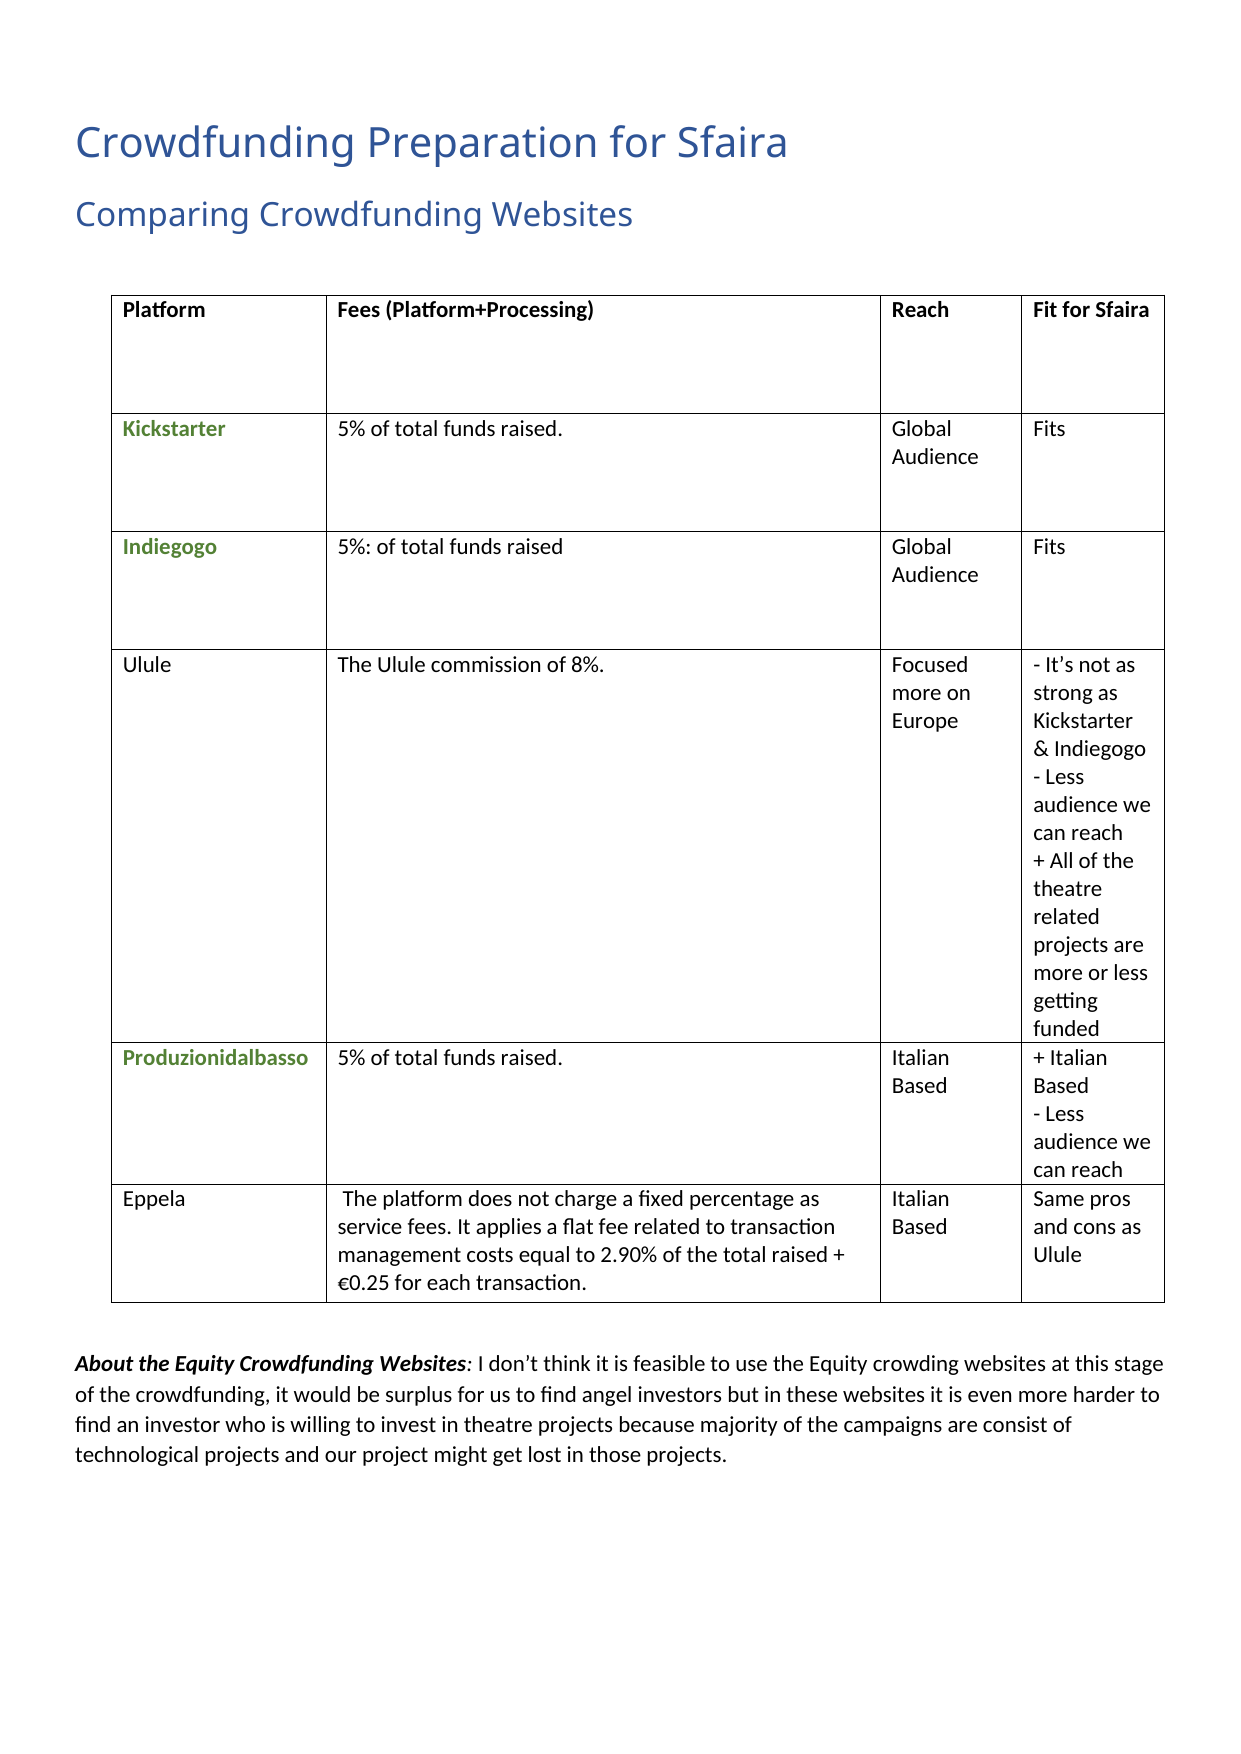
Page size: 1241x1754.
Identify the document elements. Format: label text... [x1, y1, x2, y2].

table_cell Global Audience [881, 532, 1021, 649]
table_cell Same pros and cons as Ulule [1022, 1185, 1164, 1302]
table_cell Indiegogo [112, 532, 326, 649]
subtitle Crowdfunding Preparation for Sfaira [75, 112, 1165, 169]
subtitle Comparing Crowdfunding Websites [75, 190, 1165, 236]
table_cell Kickstarter [112, 414, 326, 531]
table_cell - It’s not as strong as Kickstarter & Indiegogo - Less audience we can reach + All of the theatre related projects are more or less getting funded [1022, 650, 1164, 1042]
table_cell Italian Based [881, 1185, 1021, 1302]
table_cell Focused more on Europe [881, 650, 1021, 1042]
text About the Equity Crowdfunding Websites: I don’t think it is feasible to use the Equity crowding websites at this stage of the crowdfunding, it would be surplus for us to find angel investors but in these websites it is even more harder to find an investor who is willing to invest in theatre projects because majority of the campaigns are consist of technological projects and our project might get lost in those projects. [75, 1349, 1165, 1468]
table_cell Fits [1022, 414, 1164, 531]
table_cell Italian Based [881, 1043, 1021, 1183]
table_header Fit for Sfaira [1022, 296, 1164, 413]
table_cell Global Audience [881, 414, 1021, 531]
table_cell + Italian Based - Less audience we can reach [1022, 1043, 1164, 1183]
table_cell Eppela [112, 1185, 326, 1302]
table_cell Produzionidalbasso [112, 1043, 326, 1183]
table_header Reach [881, 296, 1021, 413]
table_cell 5%: of total funds raised [327, 532, 880, 649]
table_cell The Ulule commission of 8%. [327, 650, 880, 1042]
table_cell The platform does not charge a fixed percentage as service fees. It applies a flat fee related to transaction management costs equal to 2.90% of the total raised + €0.25 for each transaction. [327, 1185, 880, 1302]
table_cell 5% of total funds raised. [327, 1043, 880, 1183]
table_cell 5% of total funds raised. [327, 414, 880, 531]
table_header Fees (Platform+Processing) [327, 296, 880, 413]
table_cell Ulule [112, 650, 326, 1042]
table_cell Fits [1022, 532, 1164, 649]
table_header Platform [112, 296, 326, 413]
